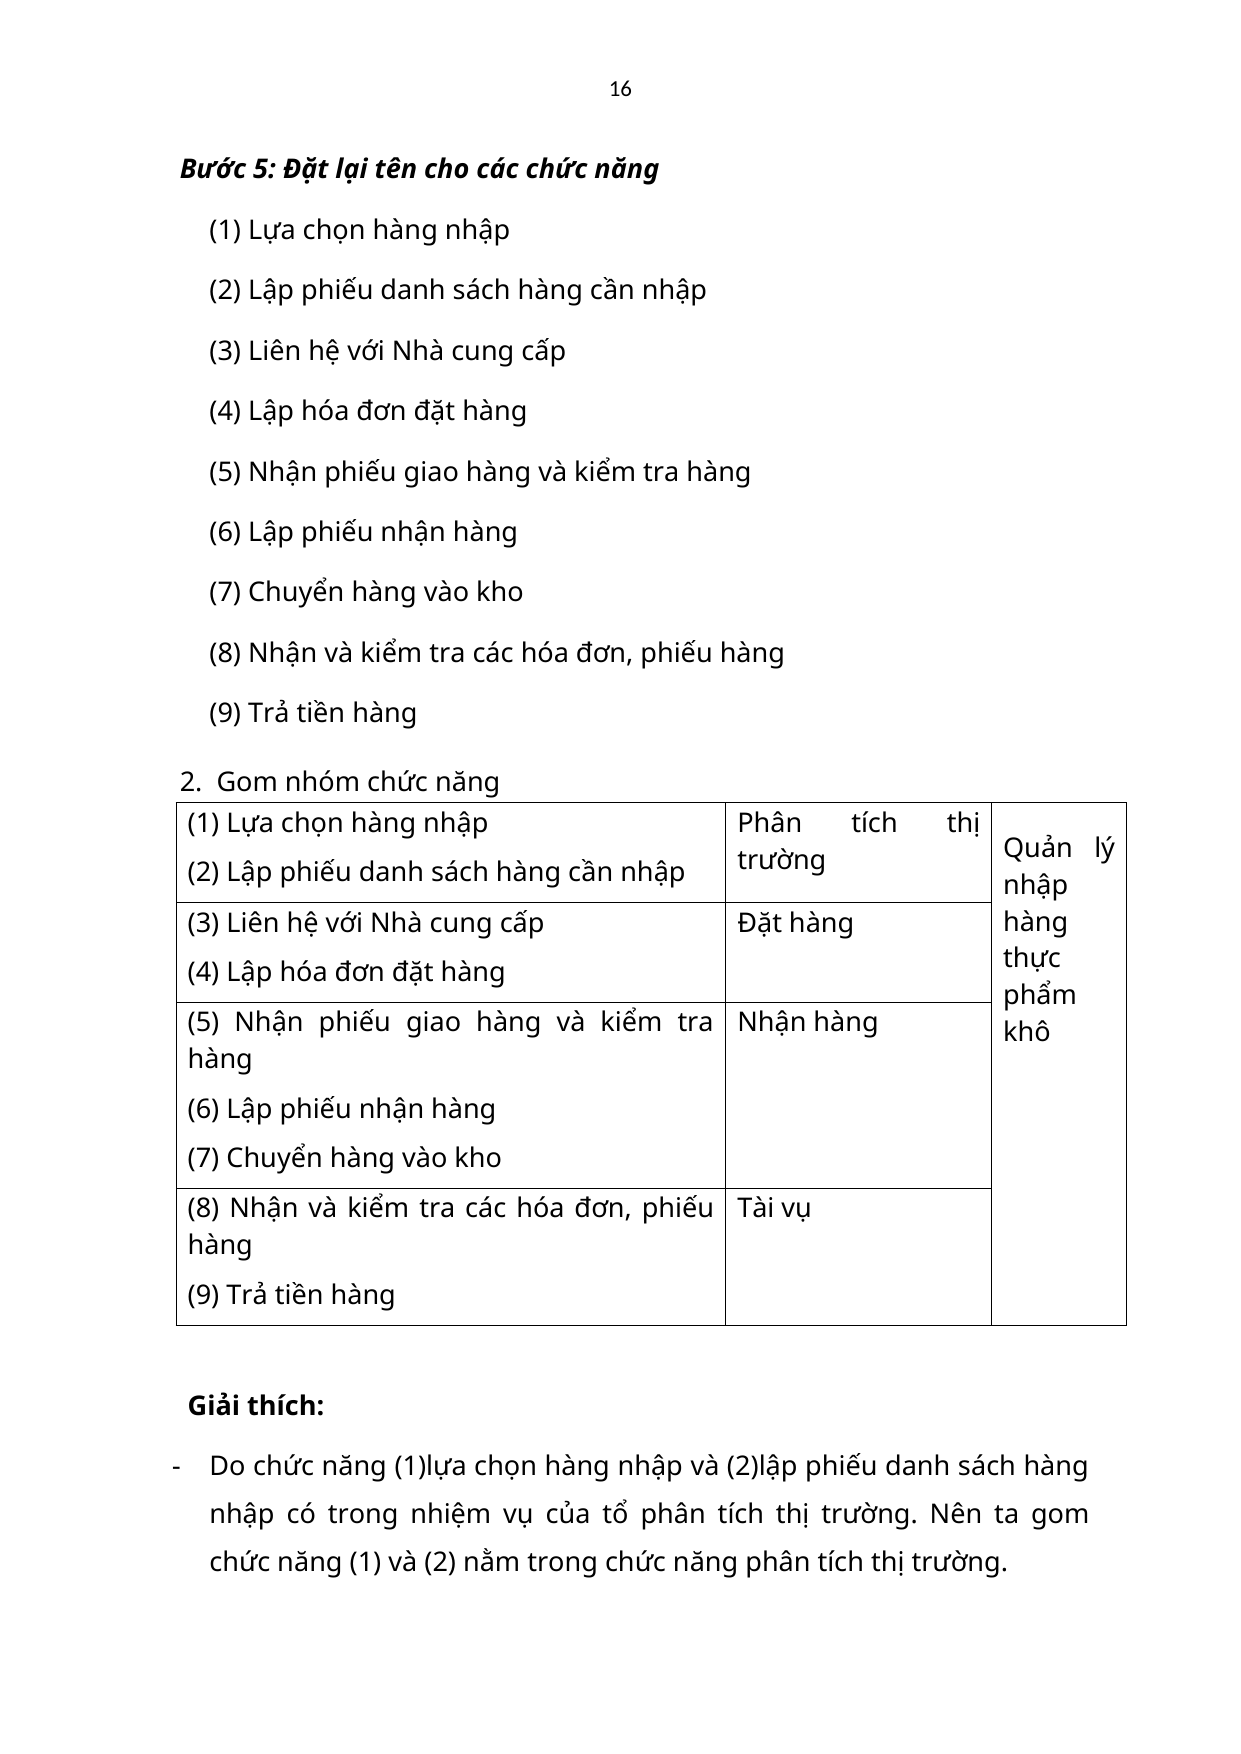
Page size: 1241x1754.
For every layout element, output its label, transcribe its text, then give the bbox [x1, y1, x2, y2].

text Bước 5: Đặt lại tên cho các chức năng [179, 150, 1090, 187]
table_cell (5) Nhận phiếu giao hàng và kiểm tra hàng (6) Lập phiếu nhận hàng (7) Chuyển hàng vào kho [177, 1003, 725, 1188]
table_header Phân tích thị trường [726, 803, 991, 902]
table_cell Tài vụ [726, 1189, 991, 1324]
text (9) Trả tiền hàng [209, 694, 1090, 731]
table_header (1) Lựa chọn hàng nhập (2) Lập phiếu danh sách hàng cần nhập [177, 803, 725, 902]
text (1) Lựa chọn hàng nhập [209, 210, 1090, 247]
text (8) Nhận và kiểm tra các hóa đơn, phiếu hàng [209, 633, 1090, 670]
text (2) Lập phiếu danh sách hàng cần nhập [209, 271, 1090, 308]
text Giải thích: [187, 1386, 1090, 1423]
subtitle 2. Gom nhóm chức năng [179, 762, 1090, 799]
table_cell (8) Nhận và kiểm tra các hóa đơn, phiếu hàng (9) Trả tiền hàng [177, 1189, 725, 1324]
list Do chức năng (1)lựa chọn hàng nhập và (2)lập phiếu danh sách hàng nhập có trong nhiệm vụ của tổ phân tích thị trường. Nên ta gom chức năng (1) và (2) nằm trong chức năng phân tích thị trường. [172, 1446, 1090, 1579]
table_header Quản lý nhập hàng thực phẩm khô [992, 803, 1126, 1324]
text (7) Chuyển hàng vào kho [209, 573, 1090, 610]
table_cell (3) Liên hệ với Nhà cung cấp (4) Lập hóa đơn đặt hàng [177, 903, 725, 1002]
text (3) Liên hệ với Nhà cung cấp [209, 331, 1090, 368]
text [209, 452, 1090, 489]
table_cell Đặt hàng [726, 903, 991, 1002]
text (6) Lập phiếu nhận hàng [209, 512, 1090, 549]
table_cell Nhận hàng [726, 1003, 991, 1188]
text (4) Lập hóa đơn đặt hàng [209, 392, 1090, 428]
